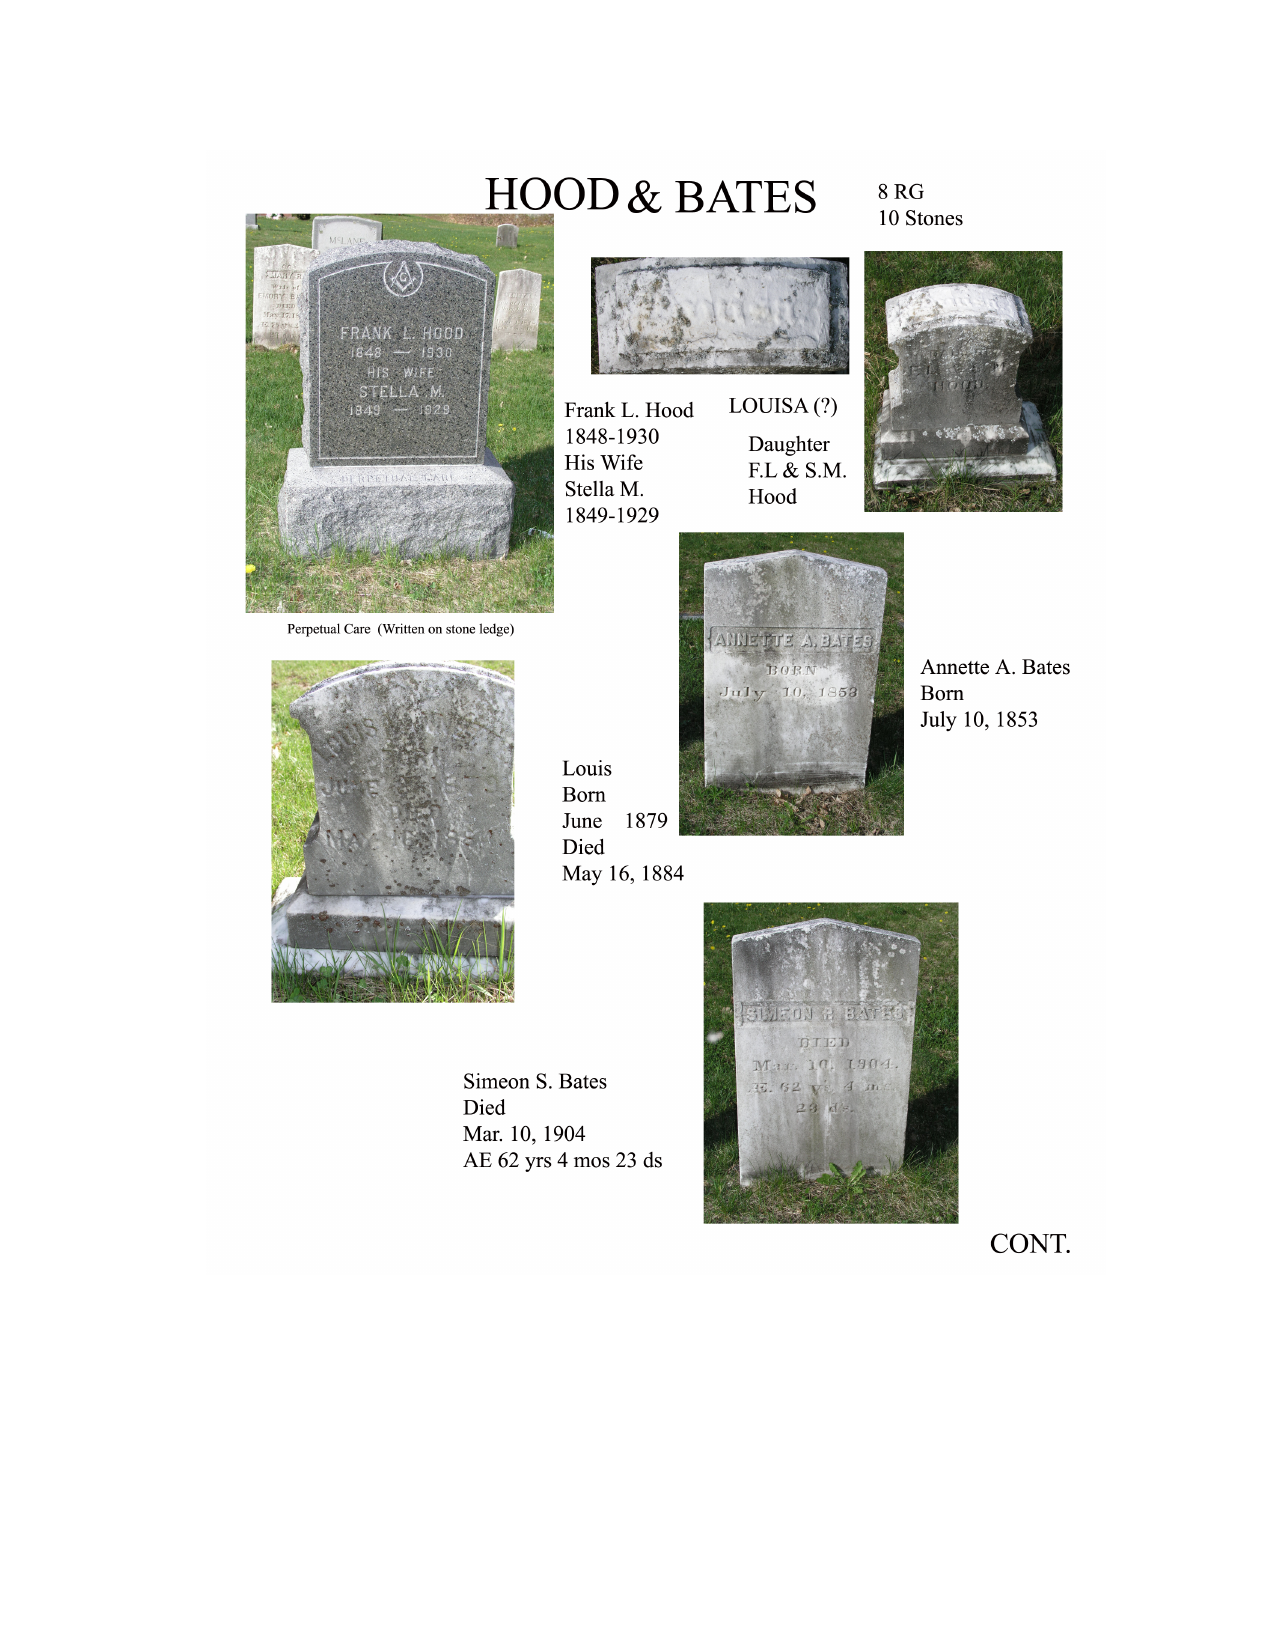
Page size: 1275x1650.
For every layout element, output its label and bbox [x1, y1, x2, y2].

picture [206, 150, 1107, 1275]
